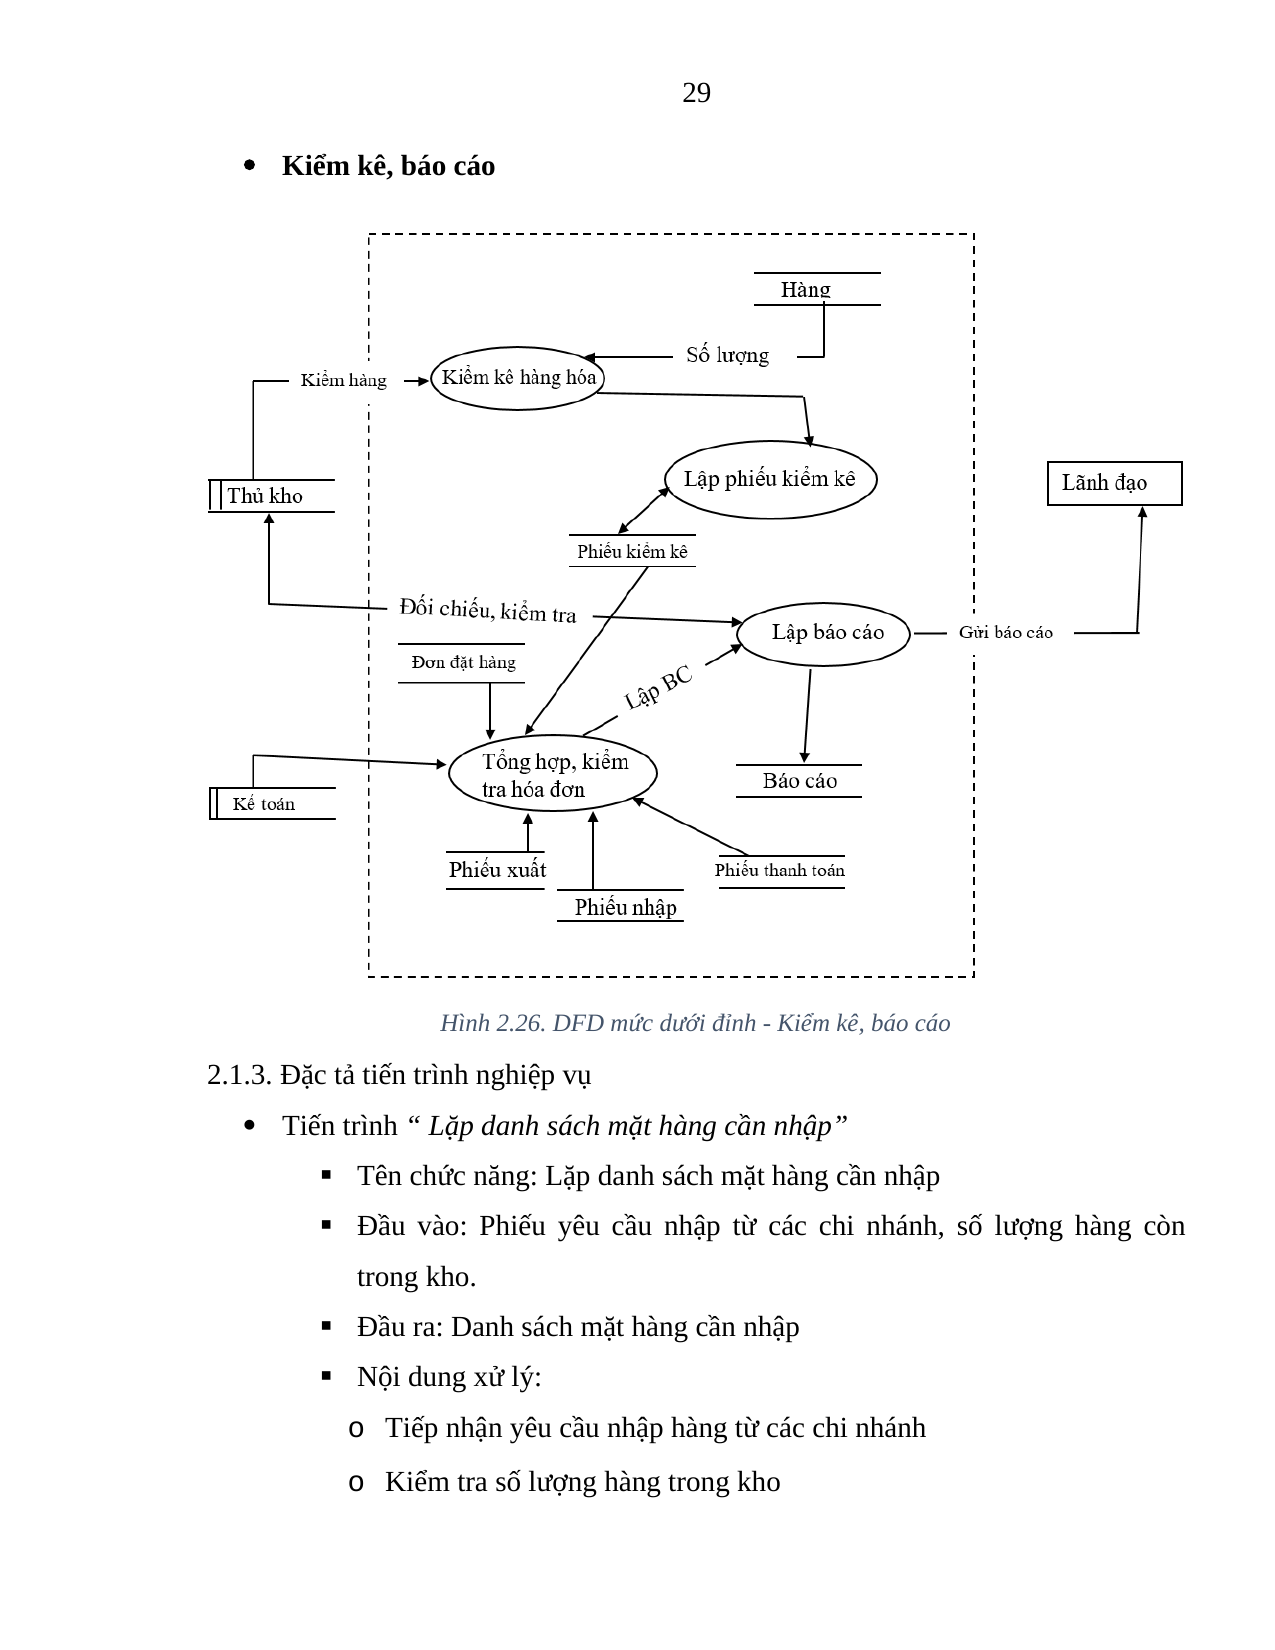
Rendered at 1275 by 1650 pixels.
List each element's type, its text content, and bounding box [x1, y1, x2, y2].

list Tiến trình “ Lặp danh sách mặt hàng cần nhập” [244, 1108, 1186, 1141]
list Kiểm tra số lượng hàng trong kho [347, 1464, 1186, 1500]
list Đầu vào: Phiếu yêu cầu nhập từ các chi nhánh, số lượng hàng còn trong kho. [319, 1208, 1186, 1292]
picture [206, 214, 1187, 989]
list Kiểm kê, báo cáo [244, 148, 1186, 181]
subtitle 2.1.3. Đặc tả tiến trình nghiệp vụ [207, 1057, 1186, 1091]
list Tên chức năng: Lặp danh sách mặt hàng cần nhập [319, 1158, 1186, 1192]
list Tiếp nhận yêu cầu nhập hàng từ các chi nhánh [347, 1410, 1186, 1446]
list Nội dung xử lý: [319, 1359, 1186, 1393]
list Đầu ra: Danh sách mặt hàng cần nhập [319, 1309, 1186, 1343]
